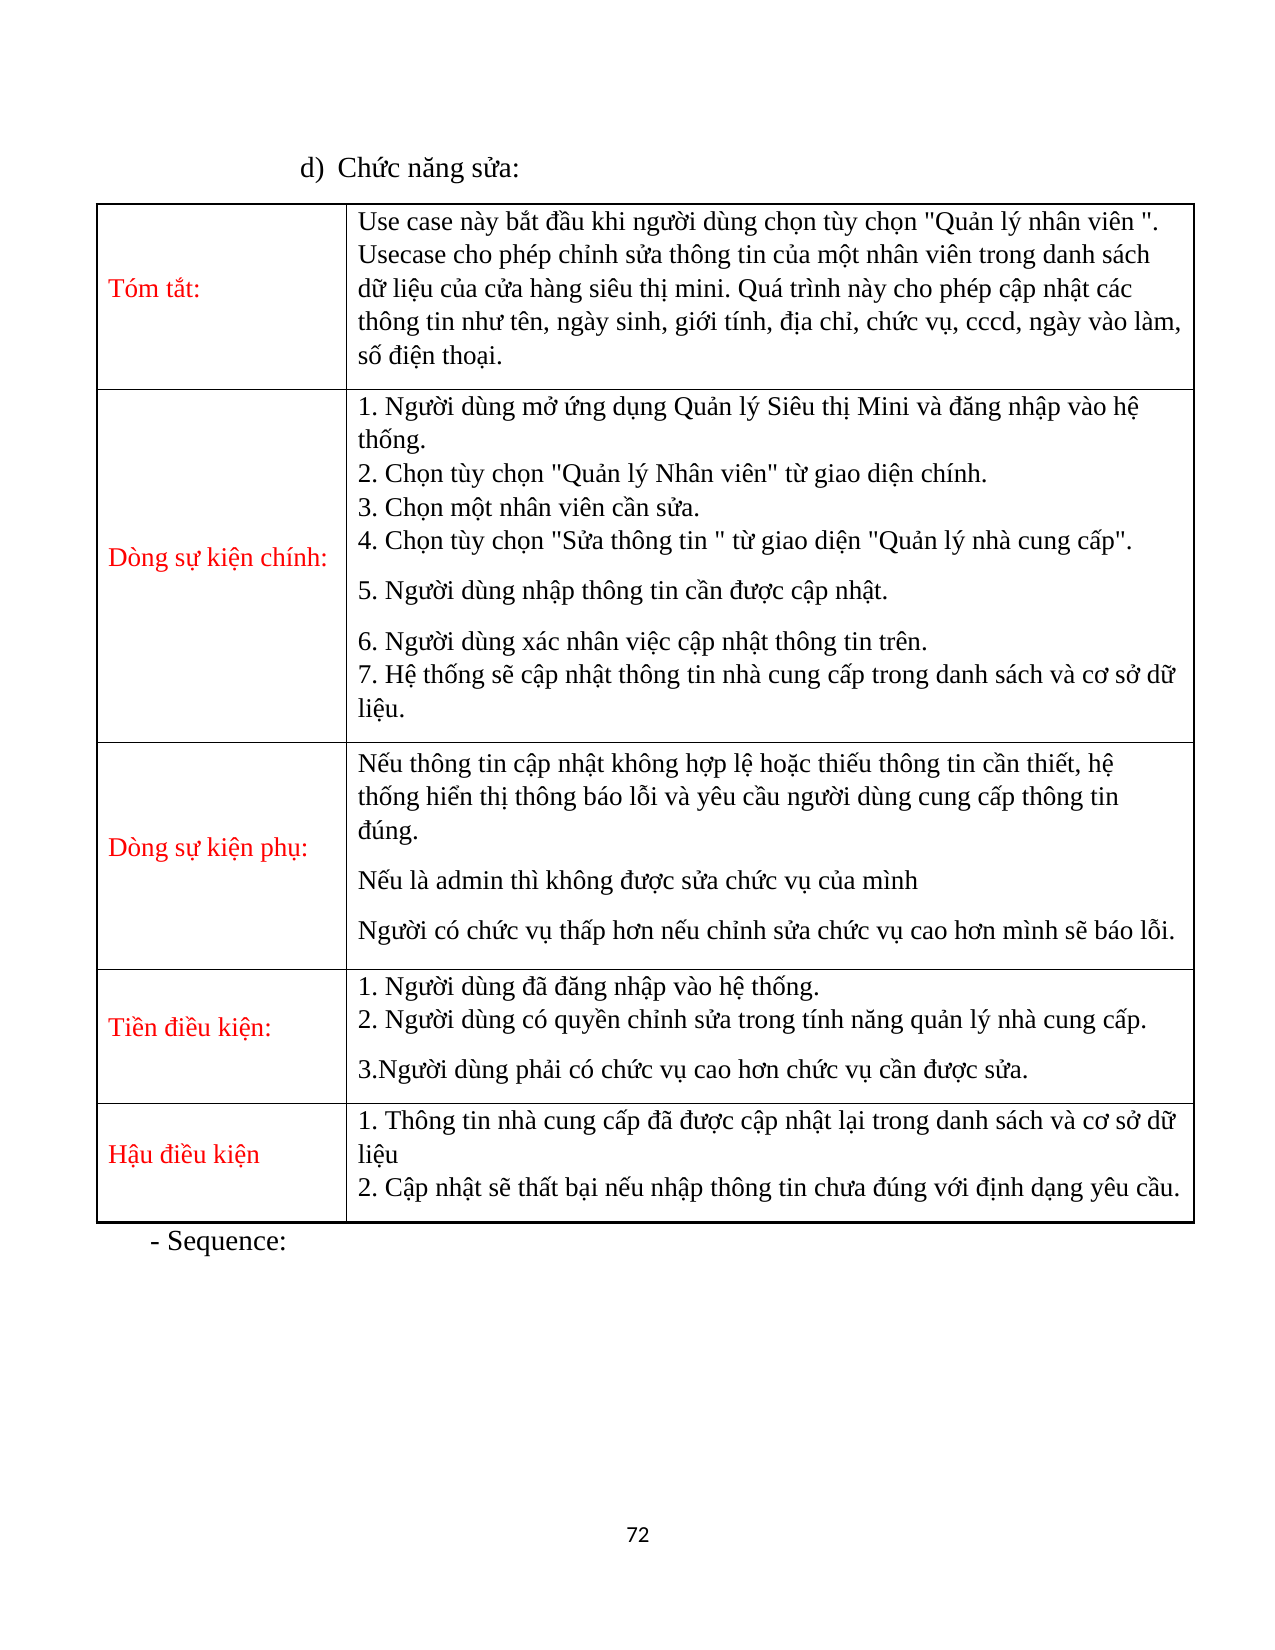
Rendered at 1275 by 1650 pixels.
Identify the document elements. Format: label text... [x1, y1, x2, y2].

table_header Use case này bắt đầu khi người dùng chọn tùy chọn "Quản lý nhân viên ". Usecase cho phép chỉnh sửa thông tin của một nhân viên trong danh sách dữ liệu của cửa hàng siêu thị mini. Quá trình này cho phép cập nhật các thông tin như tên, ngày sinh, giới tính, địa chỉ, chức vụ, cccd, ngày vào làm, số điện thoại. [347, 205, 1193, 389]
table_cell Nếu thông tin cập nhật không hợp lệ hoặc thiếu thông tin cần thiết, hệ thống hiển thị thông báo lỗi và yêu cầu người dùng cung cấp thông tin đúng. Nếu là admin thì không được sửa chức vụ của mình Người có chức vụ thấp hơn nếu chỉnh sửa chức vụ cao hơn mình sẽ báo lỗi. [347, 743, 1193, 969]
table_cell 1. Người dùng mở ứng dụng Quản lý Siêu thị Mini và đăng nhập vào hệ thống. 2. Chọn tùy chọn "Quản lý Nhân viên" từ giao diện chính. 3. Chọn một nhân viên cần sửa. 4. Chọn tùy chọn "Sửa thông tin " từ giao diện "Quản lý nhà cung cấp". 5. Người dùng nhập thông tin cần được cập nhật. 6. Người dùng xác nhân việc cập nhật thông tin trên. 7. Hệ thống sẽ cập nhật thông tin nhà cung cấp trong danh sách và cơ sở dữ liệu. [347, 390, 1193, 742]
table_cell Dòng sự kiện chính: [98, 390, 346, 742]
table_header Tóm tắt: [98, 205, 346, 389]
table_cell Dòng sự kiện phụ: [98, 743, 346, 969]
table_cell 1. Thông tin nhà cung cấp đã được cập nhật lại trong danh sách và cơ sở dữ liệu 2. Cập nhật sẽ thất bại nếu nhập thông tin chưa đúng với định dạng yêu cầu. [347, 1104, 1193, 1221]
list Chức năng sửa: [300, 150, 1125, 183]
table_cell Hậu điều kiện [98, 1104, 346, 1221]
table_cell Tiền điều kiện: [98, 970, 346, 1103]
text - Sequence: [150, 1224, 1125, 1257]
table_cell 1. Người dùng đã đăng nhập vào hệ thống. 2. Người dùng có quyền chỉnh sửa trong tính năng quản lý nhà cung cấp. 3.Người dùng phải có chức vụ cao hơn chức vụ cần được sửa. [347, 970, 1193, 1103]
